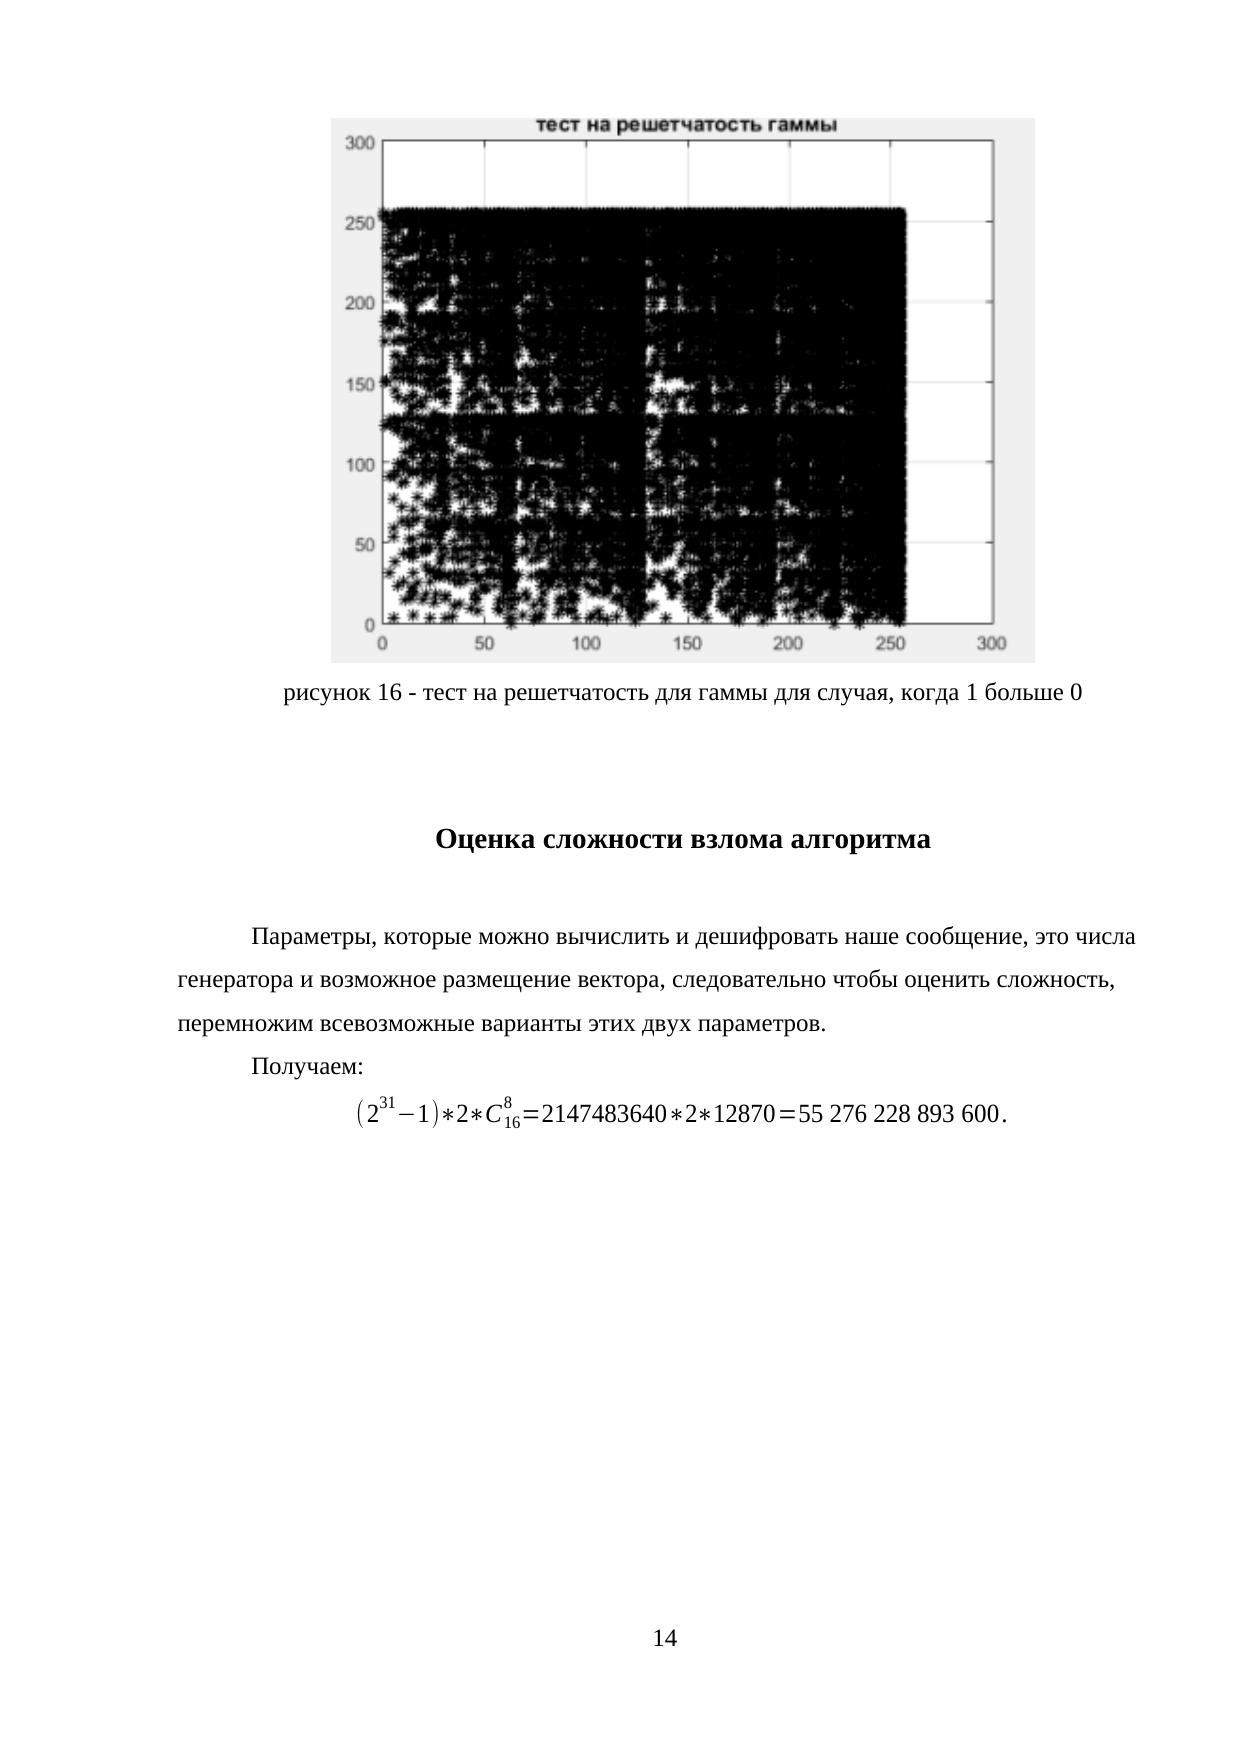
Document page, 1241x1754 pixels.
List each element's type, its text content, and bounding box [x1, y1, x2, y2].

list Параметры, которые можно вычислить и дешифровать наше сообщение, это числа генератора и возможное размещение вектора, следовательно чтобы оценить сложность, перемножим всевозможные варианты этих двух параметров. [177, 921, 1152, 1036]
list Оценка сложности взлома алгоритма [214, 821, 1152, 854]
picture [330, 118, 1036, 663]
list рисунок 16 - тест на решетчатость для гаммы для случая, когда 1 больше 0 [214, 677, 1152, 706]
list Получаем: [177, 1051, 1152, 1079]
